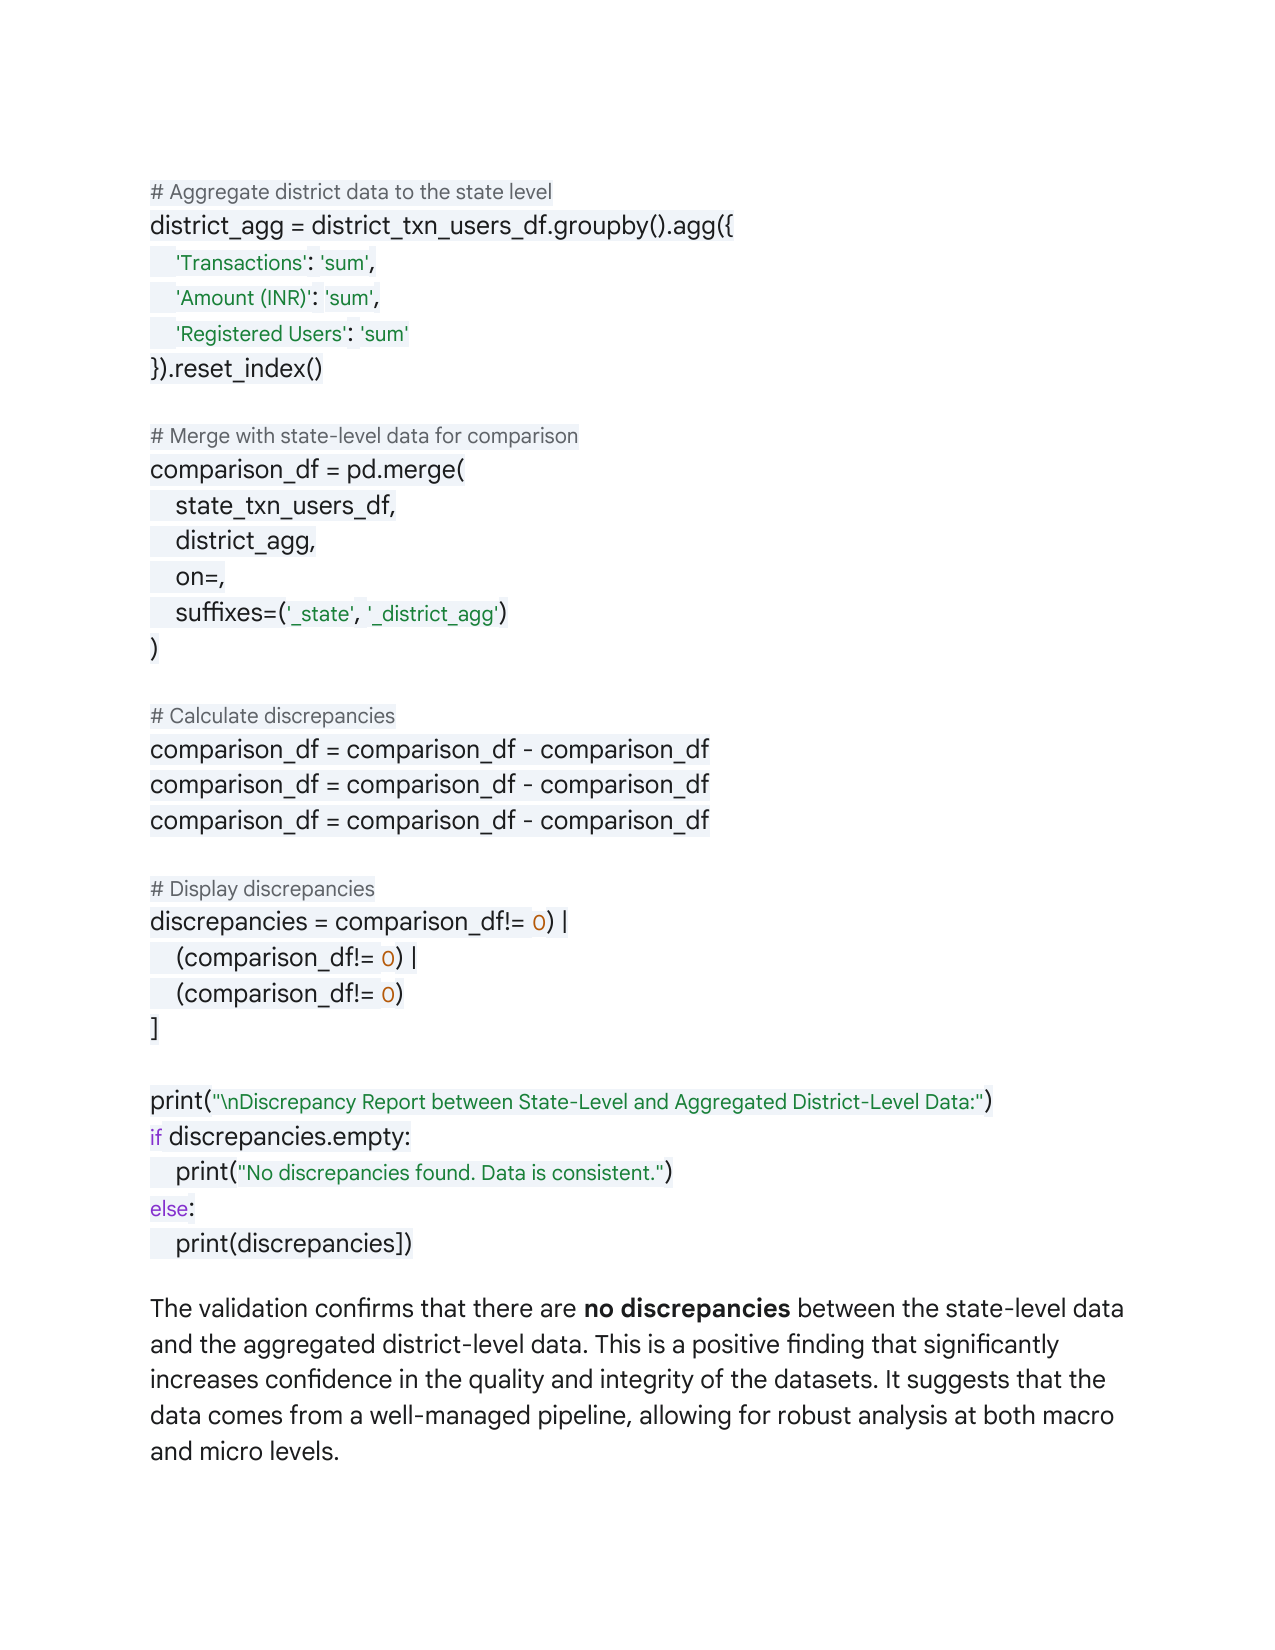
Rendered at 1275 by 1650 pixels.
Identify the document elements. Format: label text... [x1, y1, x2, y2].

text The validation confirms that there are no discrepancies between the state-level data and the aggregated district-level data. This is a positive finding that significantly increases confidence in the quality and integrity of the datasets. It suggests that the data comes from a well-managed pipeline, allowing for robust analysis at both macro and micro levels. [150, 1293, 1125, 1467]
text # Aggregate district data to the state level district_agg = district_txn_users_df.groupby().agg({ 'Transactions': 'sum', 'Amount (INR)': 'sum', 'Registered Users': 'sum' }).reset_index() # Merge with state-level data for comparison comparison_df = pd.merge( state_txn_users_df, district_agg, on=, suffixes=('_state', '_district_agg') ) # Calculate discrepancies comparison_df = comparison_df - comparison_df comparison_df = comparison_df - comparison_df comparison_df = comparison_df - comparison_df # Display discrepancies discrepancies = comparison_df!= 0) | (comparison_df!= 0) | (comparison_df!= 0) ] print("\nDiscrepancy Report between State-Level and Aggregated District-Level Data:") if discrepancies.empty: print("No discrepancies found. Data is consistent.") else: print(discrepancies]) [150, 180, 1125, 1289]
